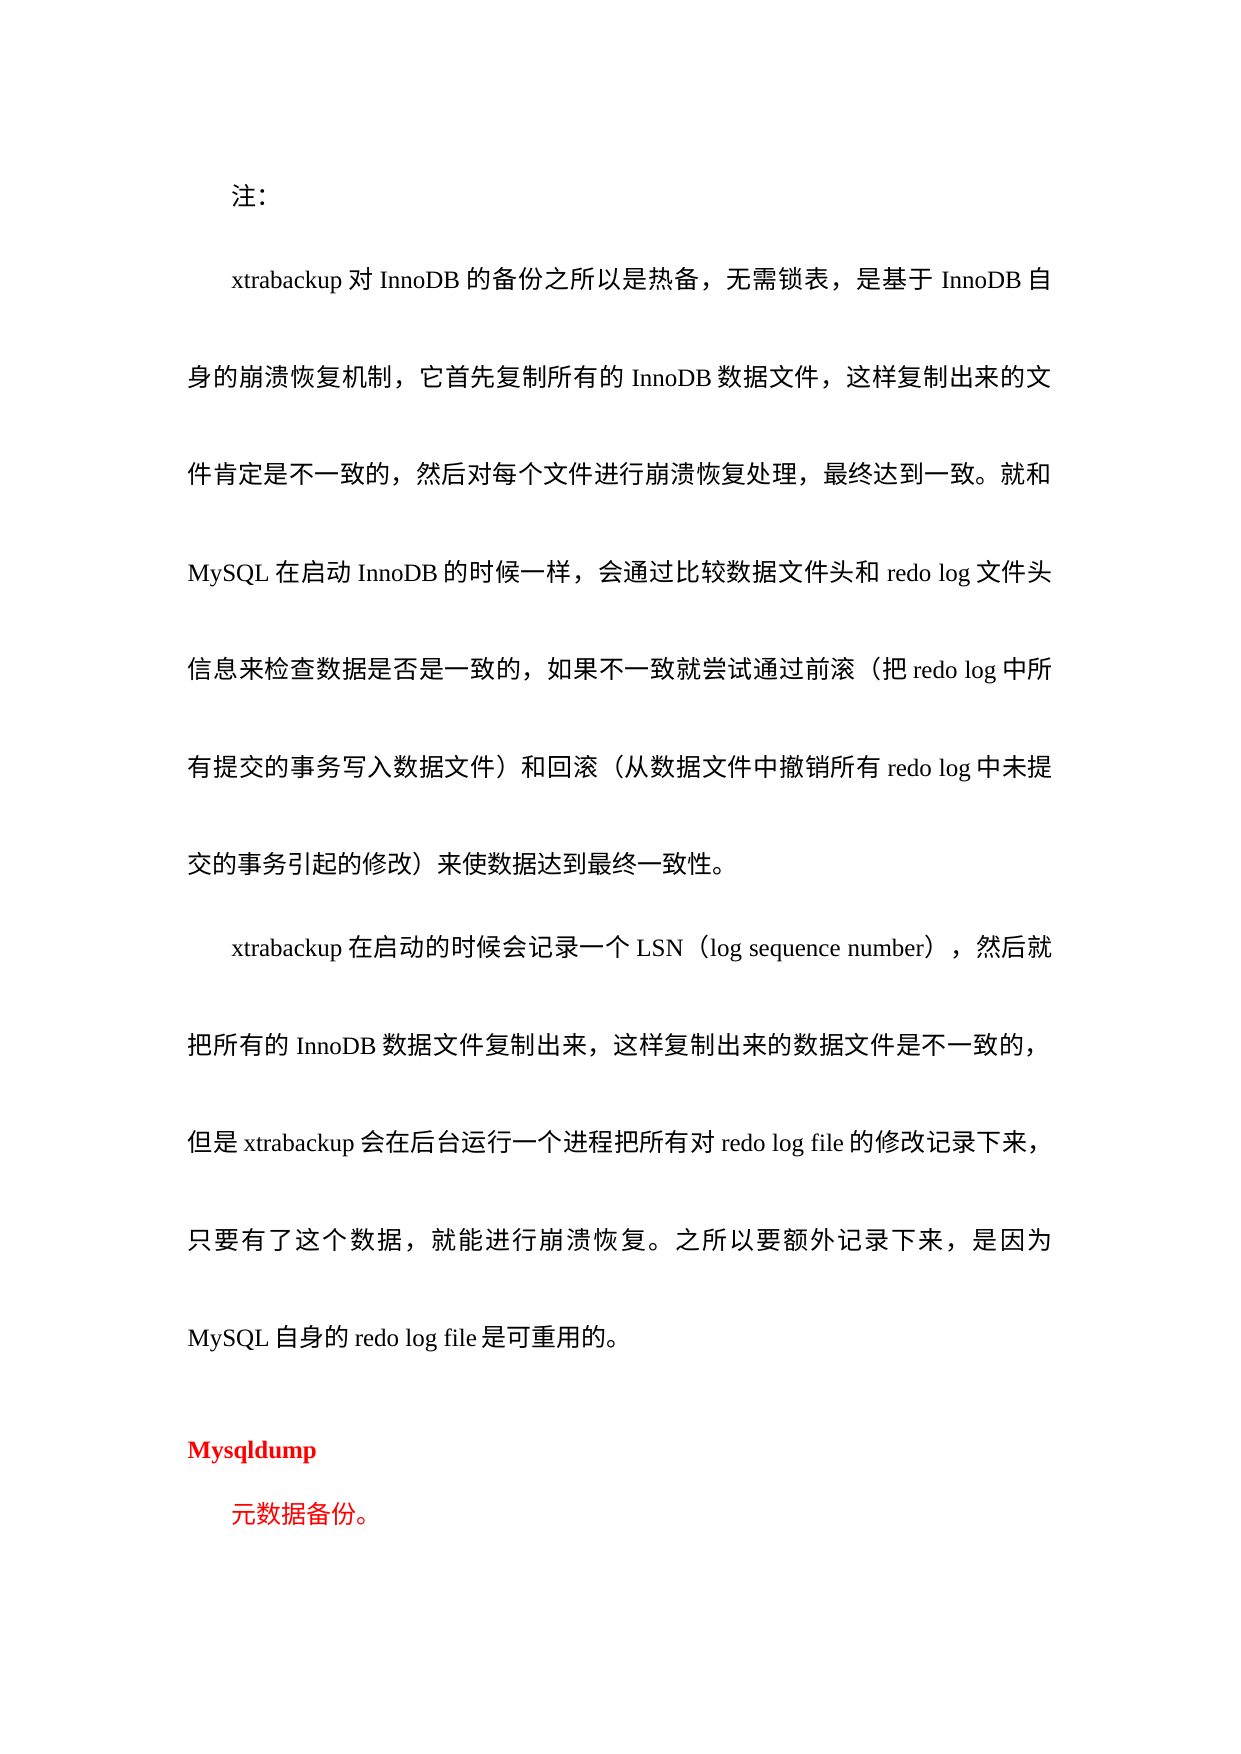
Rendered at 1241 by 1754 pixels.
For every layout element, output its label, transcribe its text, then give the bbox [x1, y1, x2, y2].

text 注： [187, 162, 1053, 227]
text xtrabackup在启动的时候会记录一个LSN（log sequence number），然后就把所有的InnoDB数据文件复制出来，这样复制出来的数据文件是不一致的，但是xtrabackup会在后台运行一个进程把所有对redo log file的修改记录下来，只要有了这个数据，就能进行崩溃恢复。之所以要额外记录下来，是因为MySQL自身的redo log file是可重用的。 [187, 913, 1053, 1368]
text xtrabackup对InnoDB的备份之所以是热备，无需锁表，是基于InnoDB自身的崩溃恢复机制，它首先复制所有的InnoDB数据文件，这样复制出来的文件肯定是不一致的，然后对每个文件进行崩溃恢复处理，最终达到一致。就和MySQL在启动InnoDB的时候一样，会通过比较数据文件头和redo log文件头信息来检查数据是否是一致的，如果不一致就尝试通过前滚（把redo log中所有提交的事务写入数据文件）和回滚（从数据文件中撤销所有redo log中未提交的事务引起的修改）来使数据达到最终一致性。 [187, 245, 1053, 895]
text 元数据备份。 [187, 1480, 1053, 1545]
subtitle Mysqldump [187, 1433, 1053, 1466]
